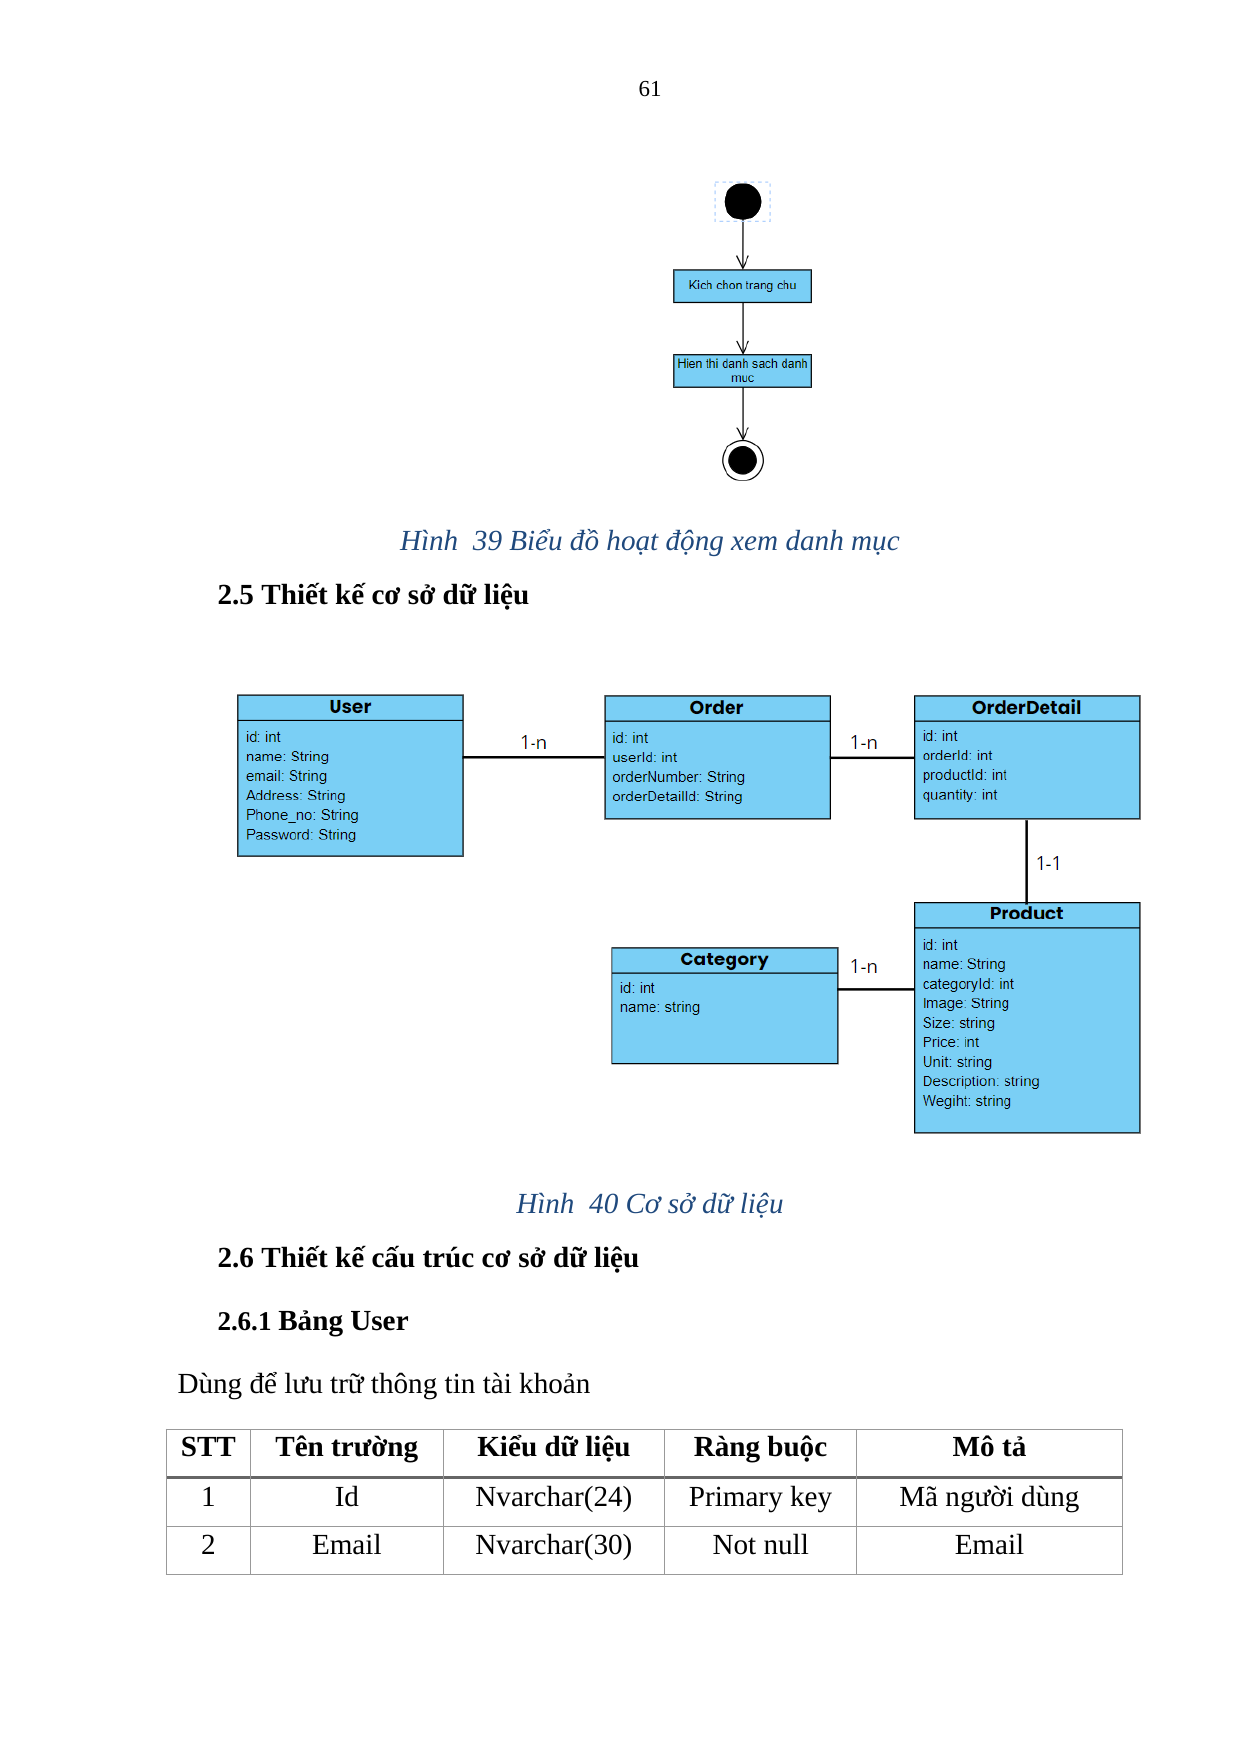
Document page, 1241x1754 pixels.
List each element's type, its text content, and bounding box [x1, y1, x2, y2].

subtitle Thiết kế cơ sở dữ liệu [217, 577, 1122, 611]
table_cell Id [251, 1479, 443, 1526]
table_cell Email [251, 1527, 443, 1574]
table_cell Mã người dùng [857, 1479, 1122, 1526]
table_header Tên trường [251, 1430, 443, 1476]
subtitle Thiết kế cấu trúc cơ sở dữ liệu [217, 1240, 1122, 1274]
table_cell Primary key [665, 1479, 856, 1526]
table_header Ràng buộc [665, 1430, 856, 1476]
table_cell 2 [167, 1527, 250, 1574]
picture [217, 640, 1163, 1158]
table_cell Nvarchar(24) [444, 1479, 664, 1526]
subtitle Bảng User [217, 1303, 1122, 1336]
table_header Kiểu dữ liệu [444, 1430, 664, 1476]
picture [631, 149, 842, 498]
text Hình 41 Cơ sở dữ liệu [177, 1186, 1122, 1219]
text Dùng để lưu trữ thông tin tài khoản [177, 1366, 1122, 1399]
table_header Mô tả [857, 1430, 1122, 1476]
table_header STT [167, 1430, 250, 1476]
table_cell Email [857, 1527, 1122, 1574]
table_cell 1 [167, 1479, 250, 1526]
text Hình 40 Biểu đồ hoạt động xem danh mục [177, 523, 1122, 557]
table_cell Nvarchar(30) [444, 1527, 664, 1574]
table_cell Not null [665, 1527, 856, 1574]
